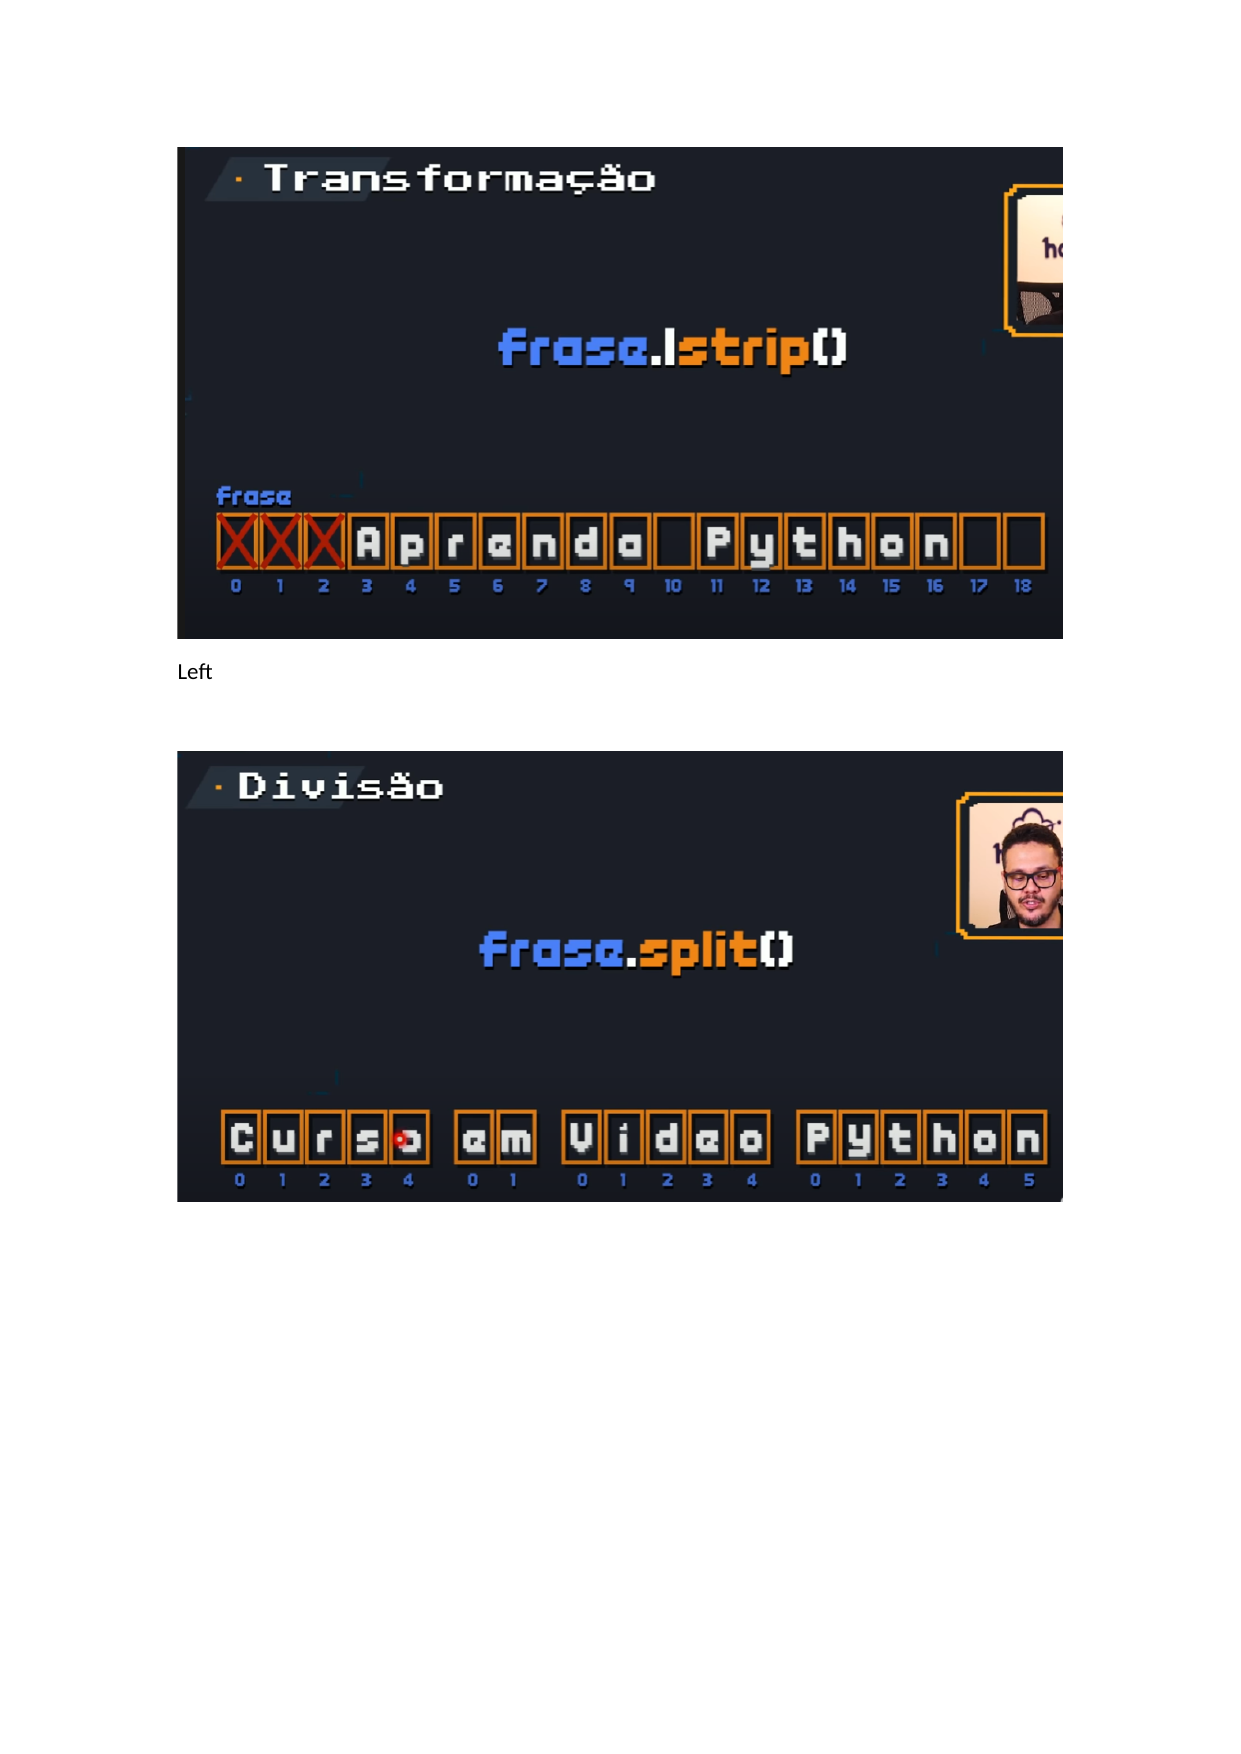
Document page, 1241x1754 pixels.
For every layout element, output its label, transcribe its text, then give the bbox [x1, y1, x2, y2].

picture [177, 147, 1063, 639]
picture [177, 751, 1063, 1202]
text Left [177, 657, 1063, 685]
